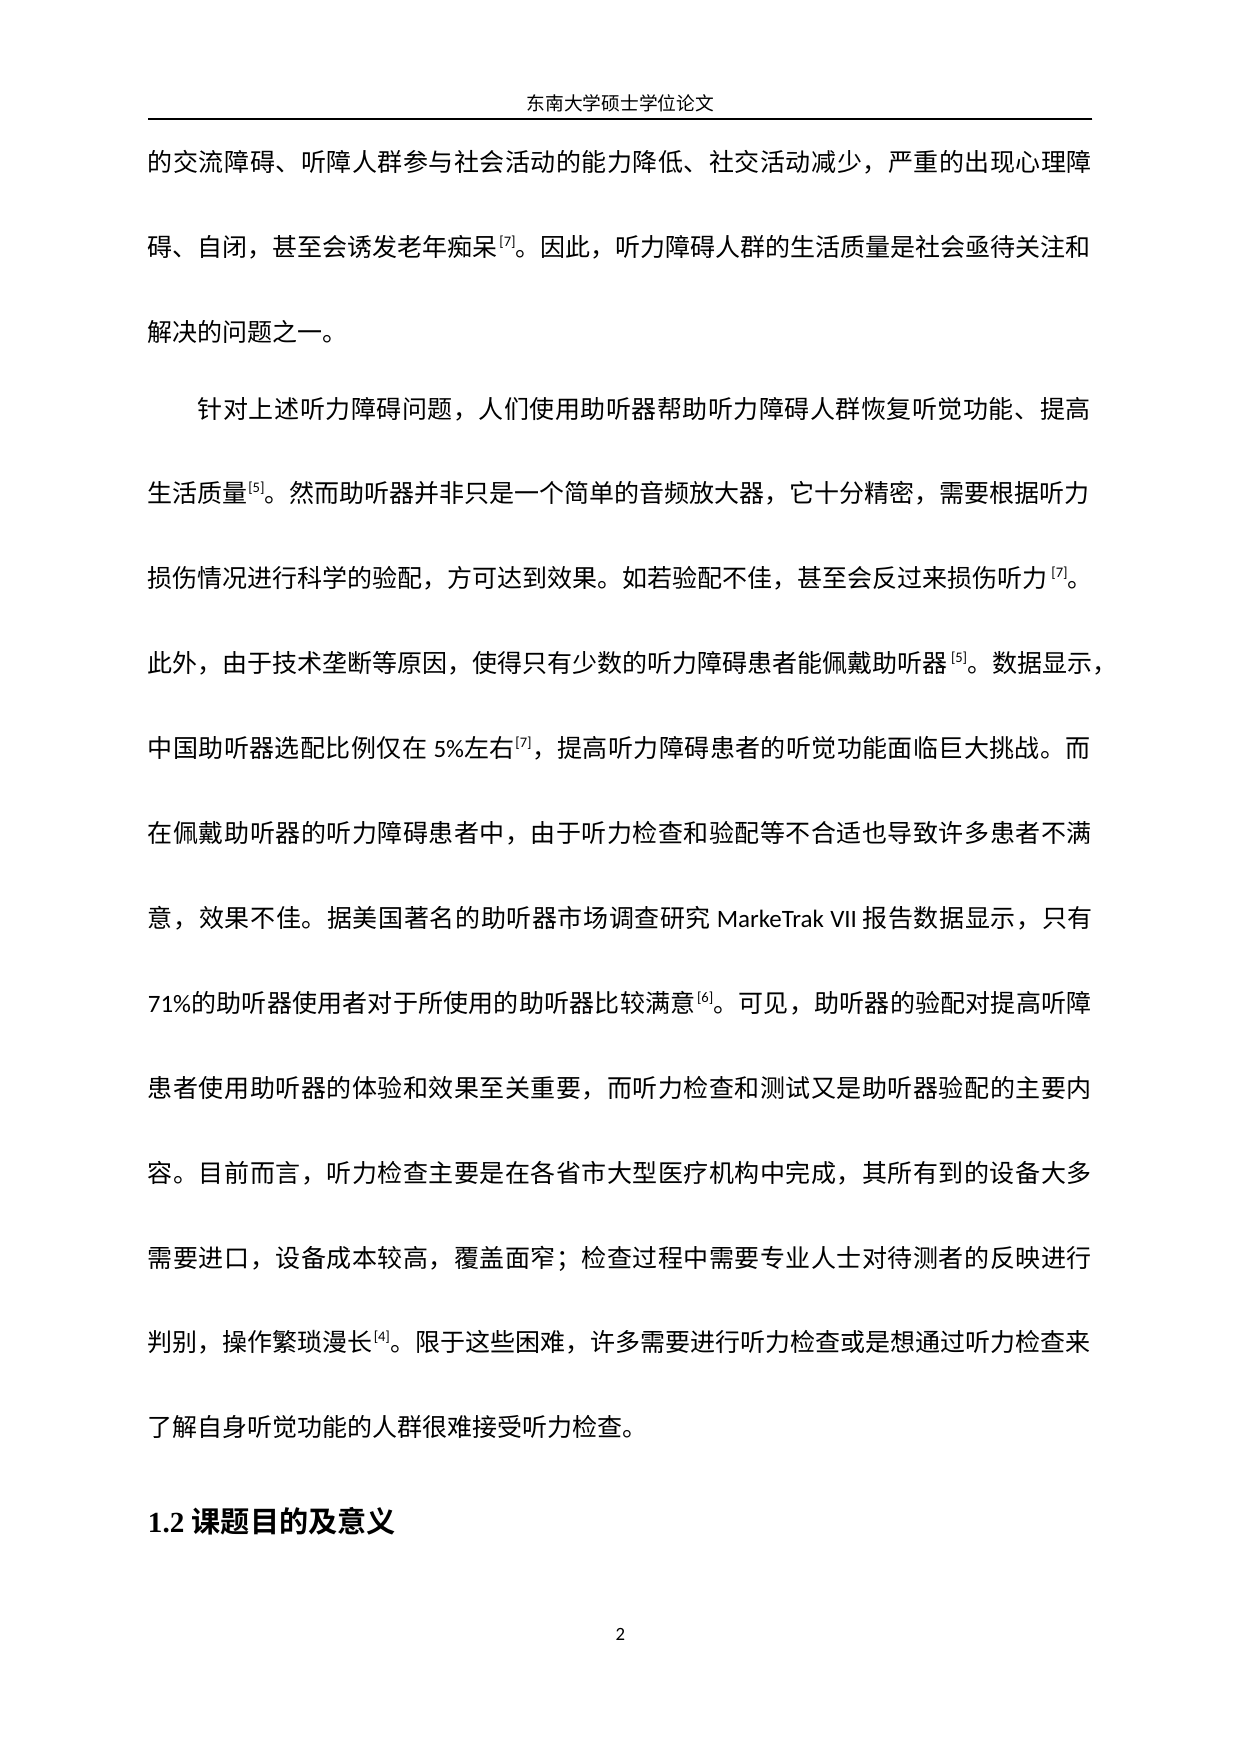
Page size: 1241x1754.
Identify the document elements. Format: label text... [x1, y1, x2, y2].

text 针对上述听力障碍问题，人们使用助听器帮助听力障碍人群恢复听觉功能、提高生活质量[5]。然而助听器并非只是一个简单的音频放大器，它十分精密，需要根据听力损伤情况进行科学的验配，方可达到效果。如若验配不佳，甚至会反过来损伤听力[7]。此外，由于技术垄断等原因，使得只有少数的听力障碍患者能佩戴助听器[5]。数据显示，中国助听器选配比例仅在5%左右[7]，提高听力障碍患者的听觉功能面临巨大挑战。而在佩戴助听器的听力障碍患者中，由于听力检查和验配等不合适也导致许多患者不满意，效果不佳。据美国著名的助听器市场调查研究MarkeTrak VII报告数据显示，只有71%的助听器使用者对于所使用的助听器比较满意[6]。可见，助听器的验配对提高听障患者使用助听器的体验和效果至关重要，而听力检查和测试又是助听器验配的主要内容。目前而言，听力检查主要是在各省市大型医疗机构中完成，其所有到的设备大多需要进口，设备成本较高，覆盖面窄；检查过程中需要专业人士对待测者的反映进行判别，操作繁琐漫长[4]。限于这些困难，许多需要进行听力检查或是想通过听力检查来了解自身听觉功能的人群很难接受听力检查。 [148, 373, 1092, 1460]
list 课题目的及意义 [148, 1486, 1092, 1554]
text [148, 126, 1092, 364]
